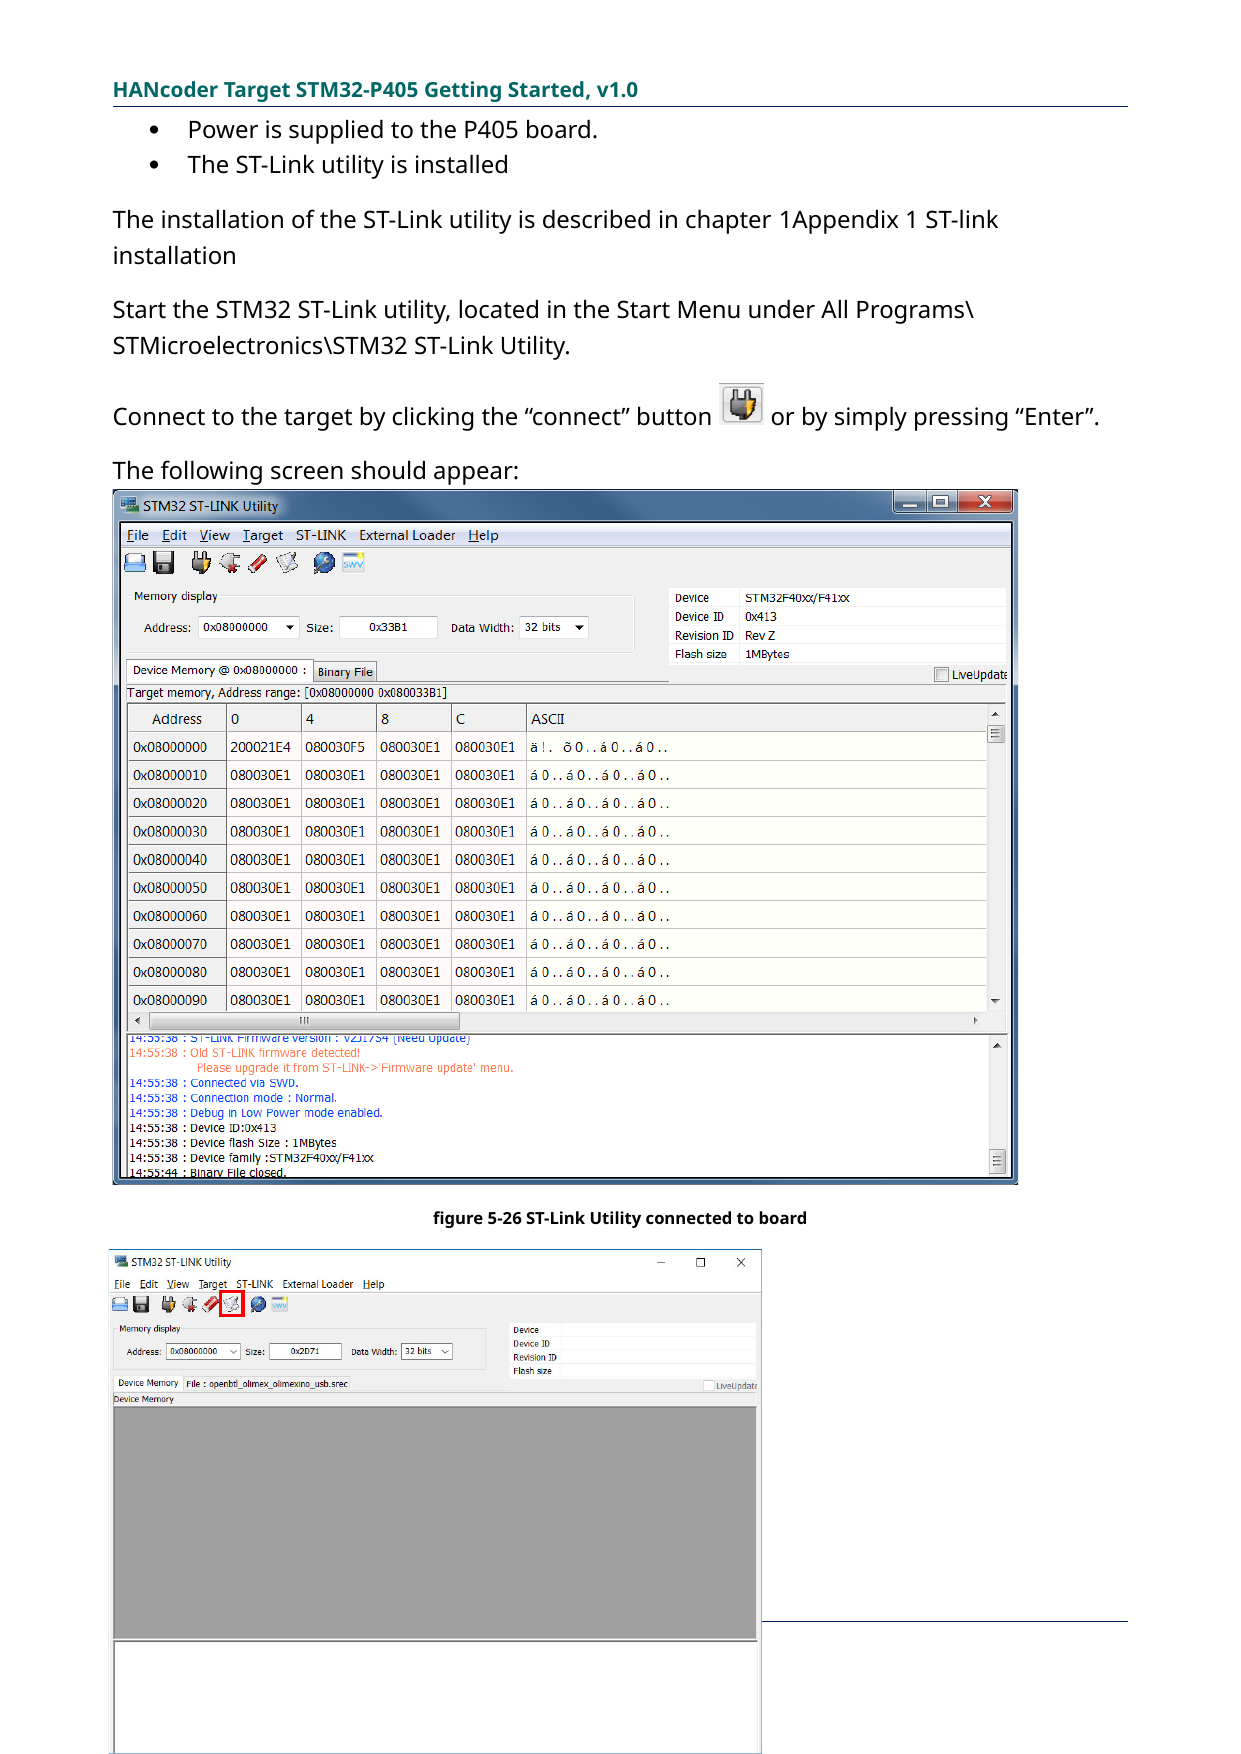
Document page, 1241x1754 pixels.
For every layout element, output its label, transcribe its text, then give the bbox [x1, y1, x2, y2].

text Connect to the target by clicking the “connect” button or by simply pressing “Enter”. [112, 384, 1128, 432]
list Power is supplied to the P405 board. [150, 112, 1128, 145]
picture [108, 1249, 762, 1754]
text The installation of the ST-Link utility is described in chapter Appendix 1 ST-link installation [112, 203, 1128, 271]
picture [112, 489, 1019, 1185]
picture [719, 383, 765, 425]
text Start the STM32 ST-Link utility, located in the Start Menu under All Programs\STMicroelectronics\STM32 ST-Link Utility. [112, 293, 1128, 362]
list The ST-Link utility is installed [150, 148, 1128, 181]
